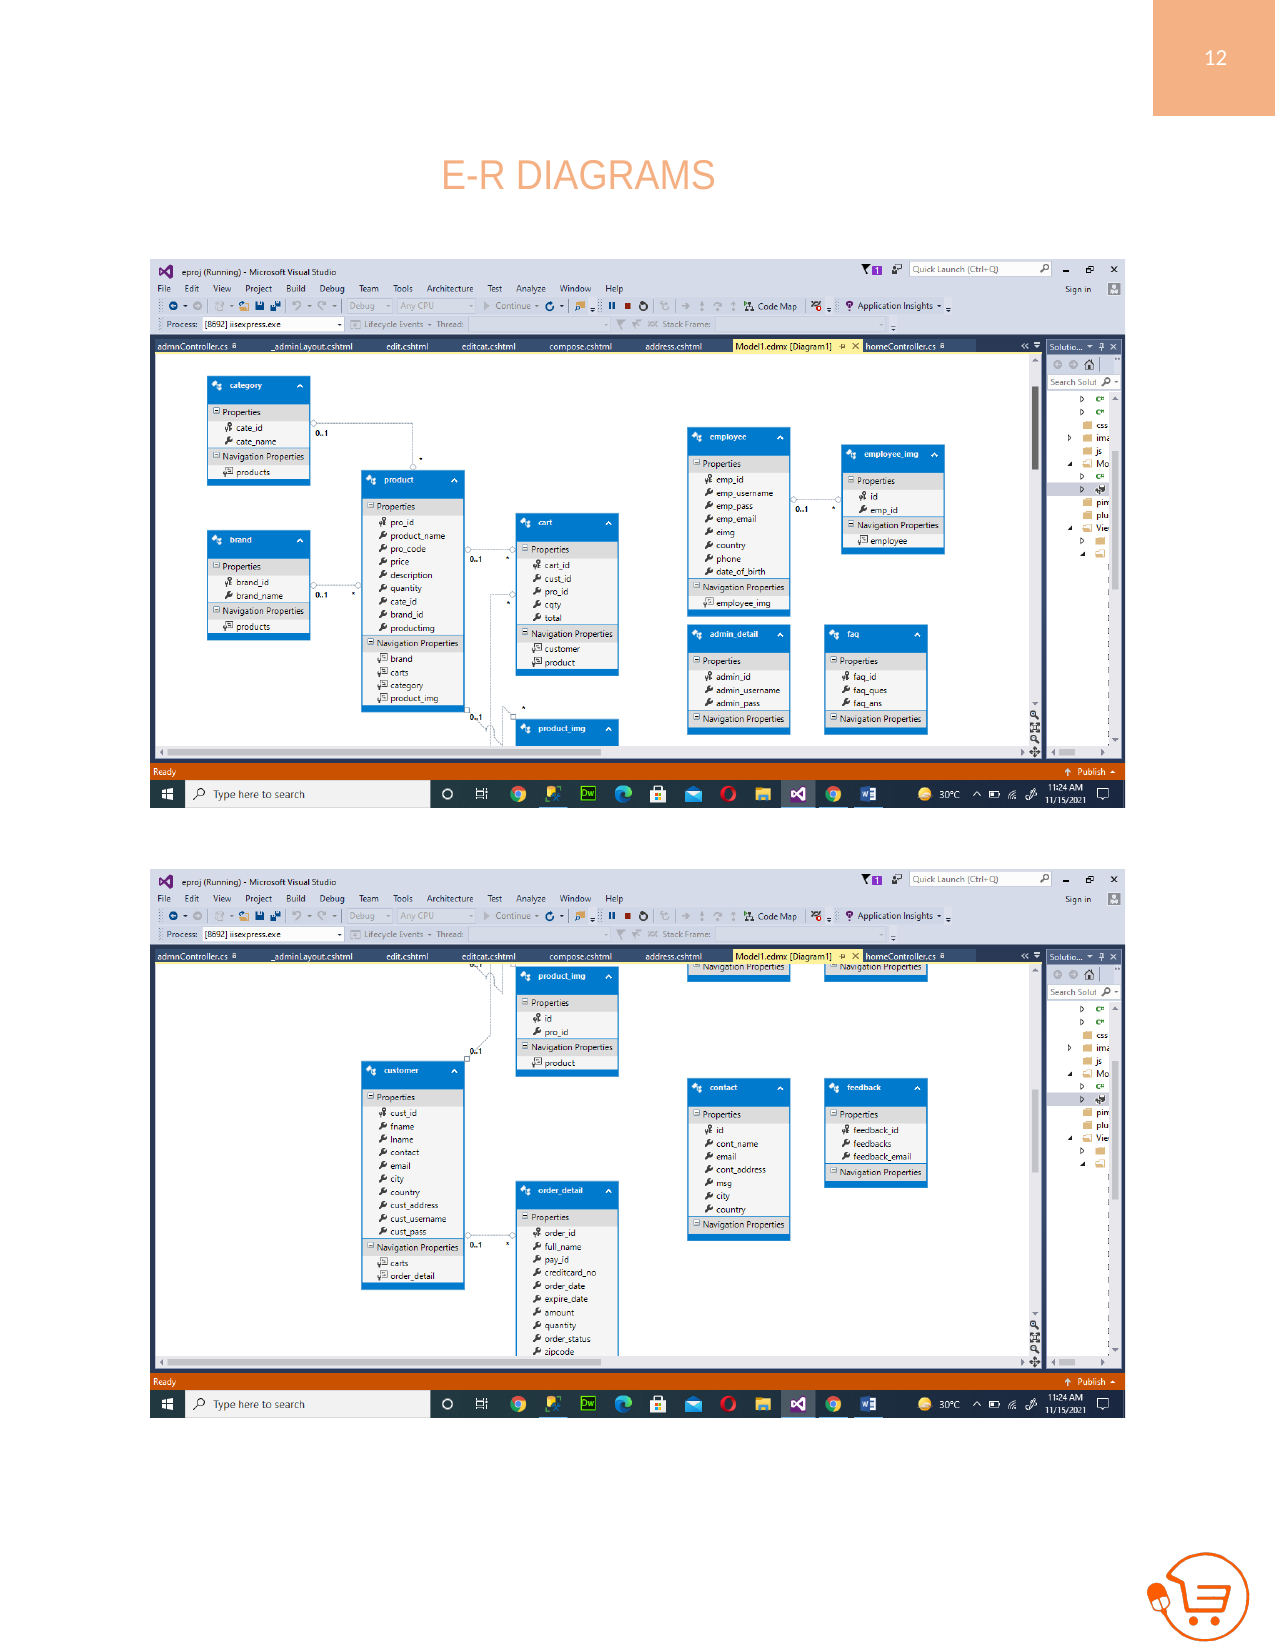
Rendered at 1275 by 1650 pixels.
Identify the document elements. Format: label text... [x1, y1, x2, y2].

picture [1143, 1547, 1253, 1648]
picture [150, 259, 1125, 808]
picture [150, 869, 1125, 1418]
text E-R DIAGRAMS [150, 150, 1125, 198]
